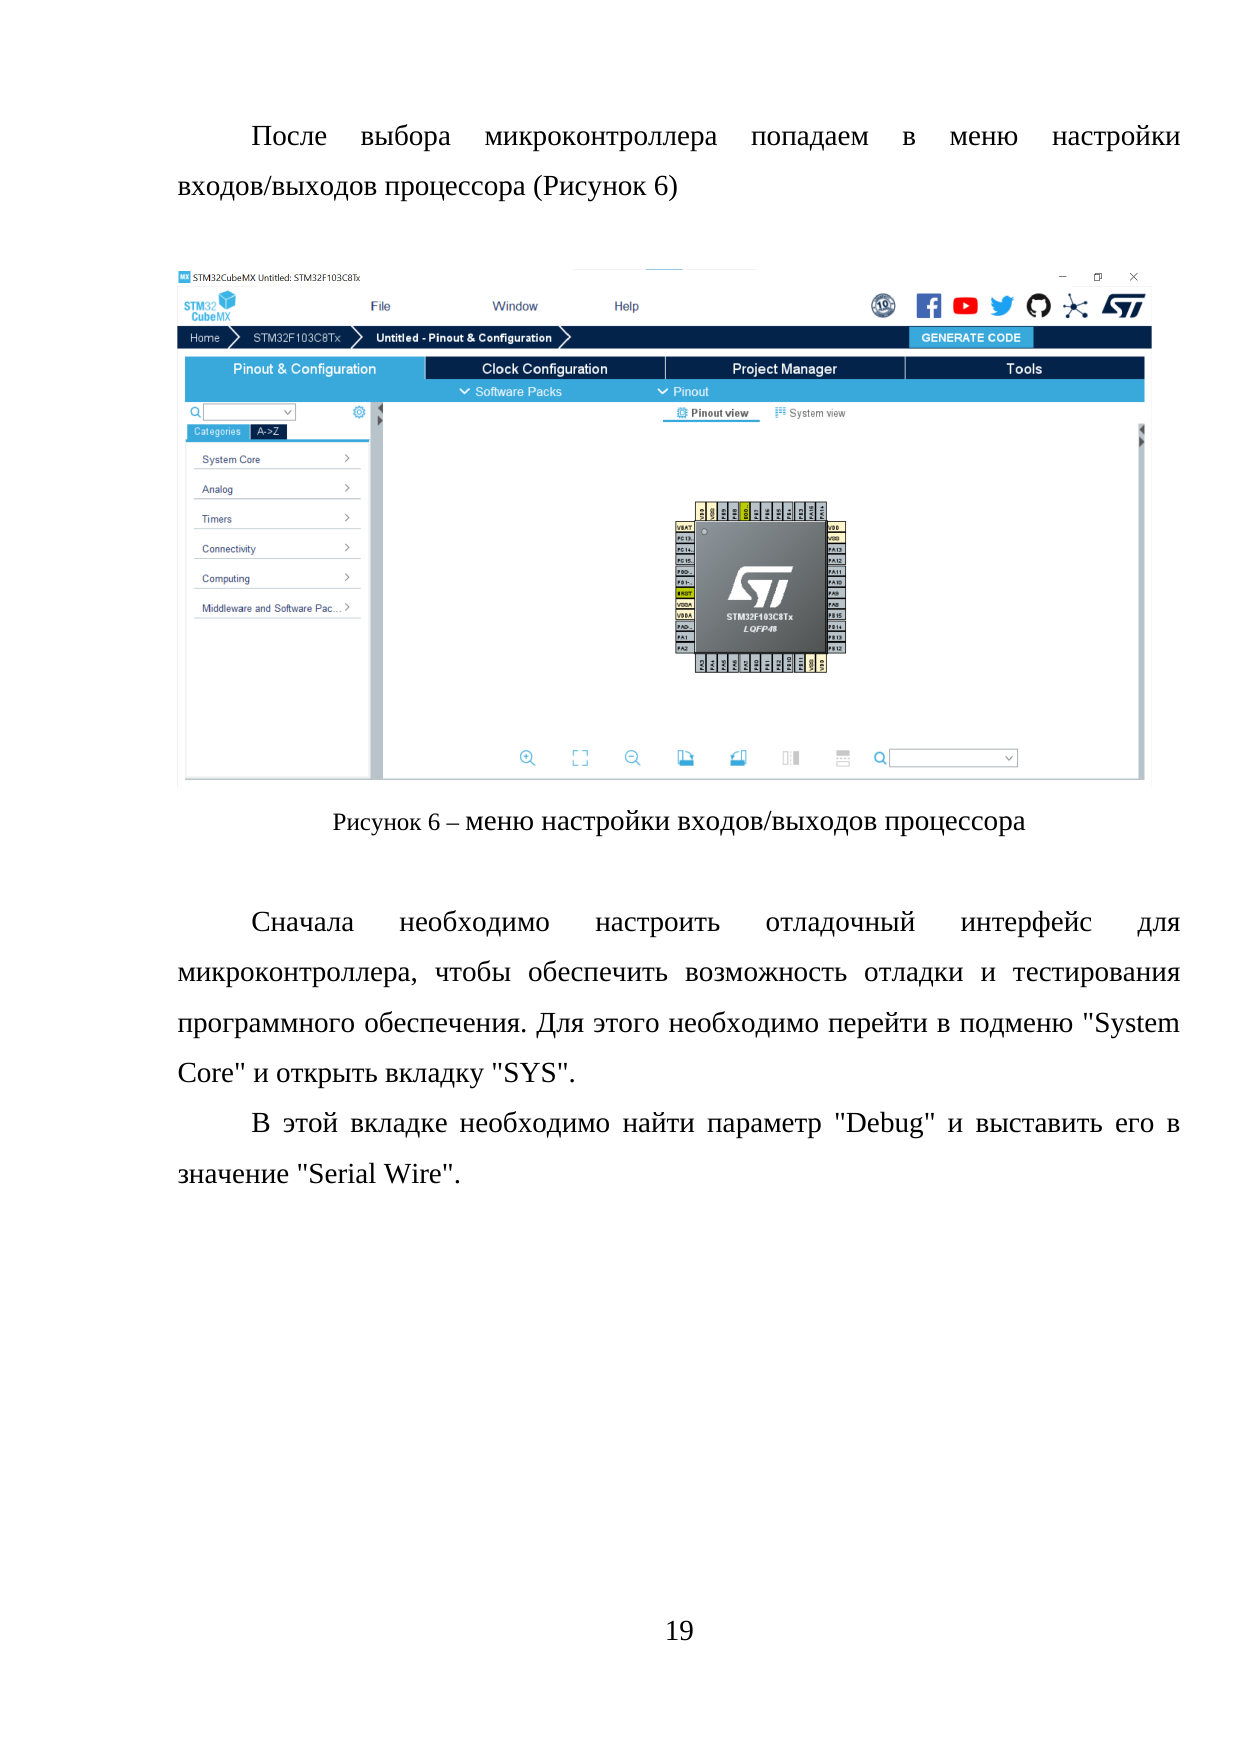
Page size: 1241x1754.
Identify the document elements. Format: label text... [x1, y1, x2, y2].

text Сначала необходимо настроить отладочный интерфейс для микроконтроллера, чтобы обеспечить возможность отладки и тестирования программного обеспечения. Для этого необходимо перейти в подменю "System Core" и открыть вкладку "SYS". [177, 904, 1181, 1089]
text В этой вкладке необходимо найти параметр "Debug" и выставить его в значение "Serial Wire". [177, 1105, 1181, 1189]
text Рисунок 6 – меню настройки входов/выходов процессора [177, 803, 1181, 837]
picture [177, 269, 1152, 787]
text После выбора микроконтроллера попадаем в меню настройки входов/выходов процессора (Рисунок 6) [177, 118, 1181, 202]
